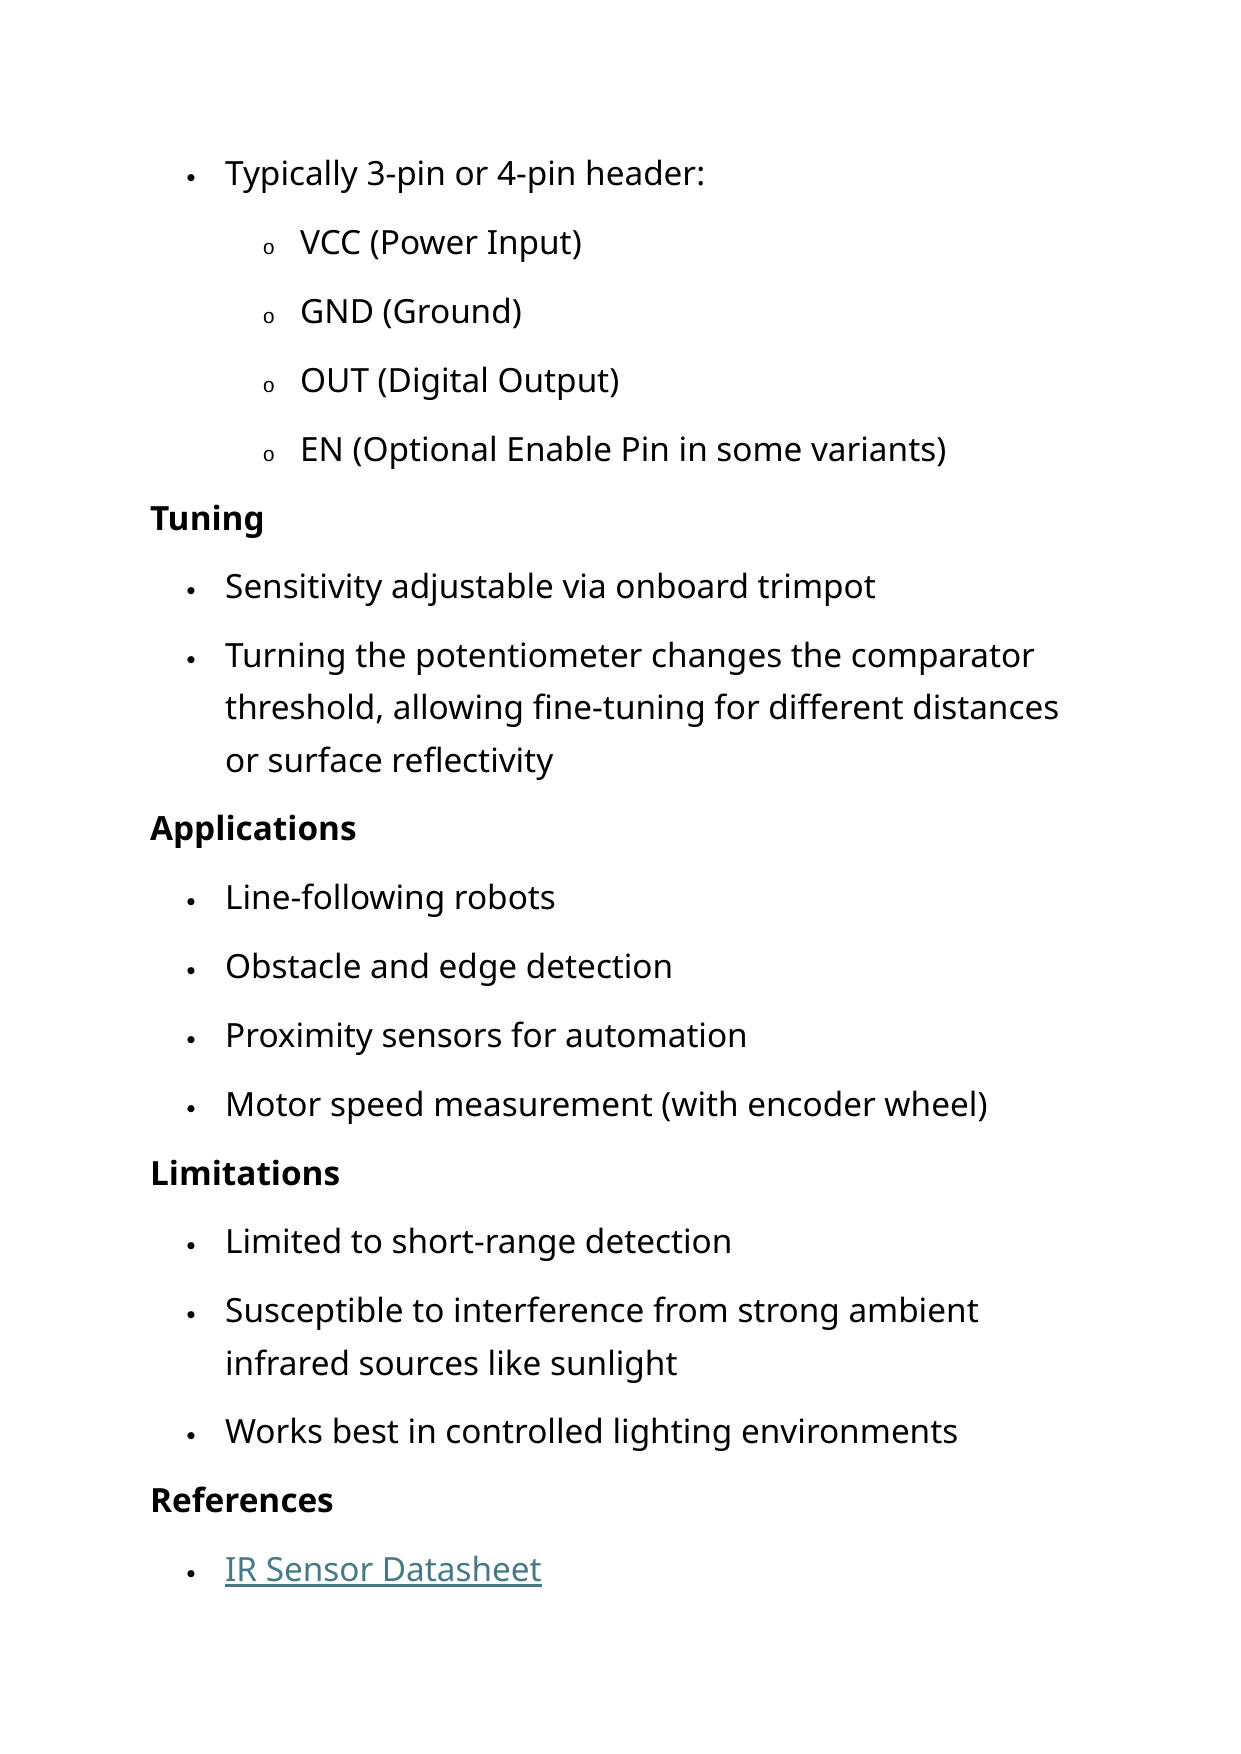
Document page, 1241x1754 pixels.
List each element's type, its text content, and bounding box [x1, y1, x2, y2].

list Line-following robots [187, 874, 1090, 919]
list Susceptible to interference from strong ambient infrared sources like sunlight [187, 1287, 1090, 1385]
list VCC (Power Input) [262, 219, 1090, 264]
list Motor speed measurement (with encoder wheel) [187, 1081, 1090, 1126]
list Limited to short-range detection [187, 1218, 1090, 1264]
text Limitations [150, 1149, 1090, 1195]
list GND (Ground) [262, 288, 1090, 333]
text References [150, 1477, 1090, 1522]
list Sensitivity adjustable via onboard trimpot [187, 563, 1090, 608]
text Applications [150, 805, 1090, 851]
list EN (Optional Enable Pin in some variants) [262, 425, 1090, 471]
list Turning the potentiometer changes the comparator threshold, allowing fine-tuning for different distances or surface reflectivity [187, 632, 1090, 782]
list Obstacle and edge detection [187, 943, 1090, 988]
text Tuning [150, 494, 1090, 540]
list IR Sensor Datasheet [187, 1546, 1090, 1591]
list Typically 3-pin or 4-pin header: [187, 150, 1090, 195]
list OUT (Digital Output) [262, 357, 1090, 402]
list Proximity sensors for automation [187, 1012, 1090, 1057]
list Works best in controlled lighting environments [187, 1408, 1090, 1454]
